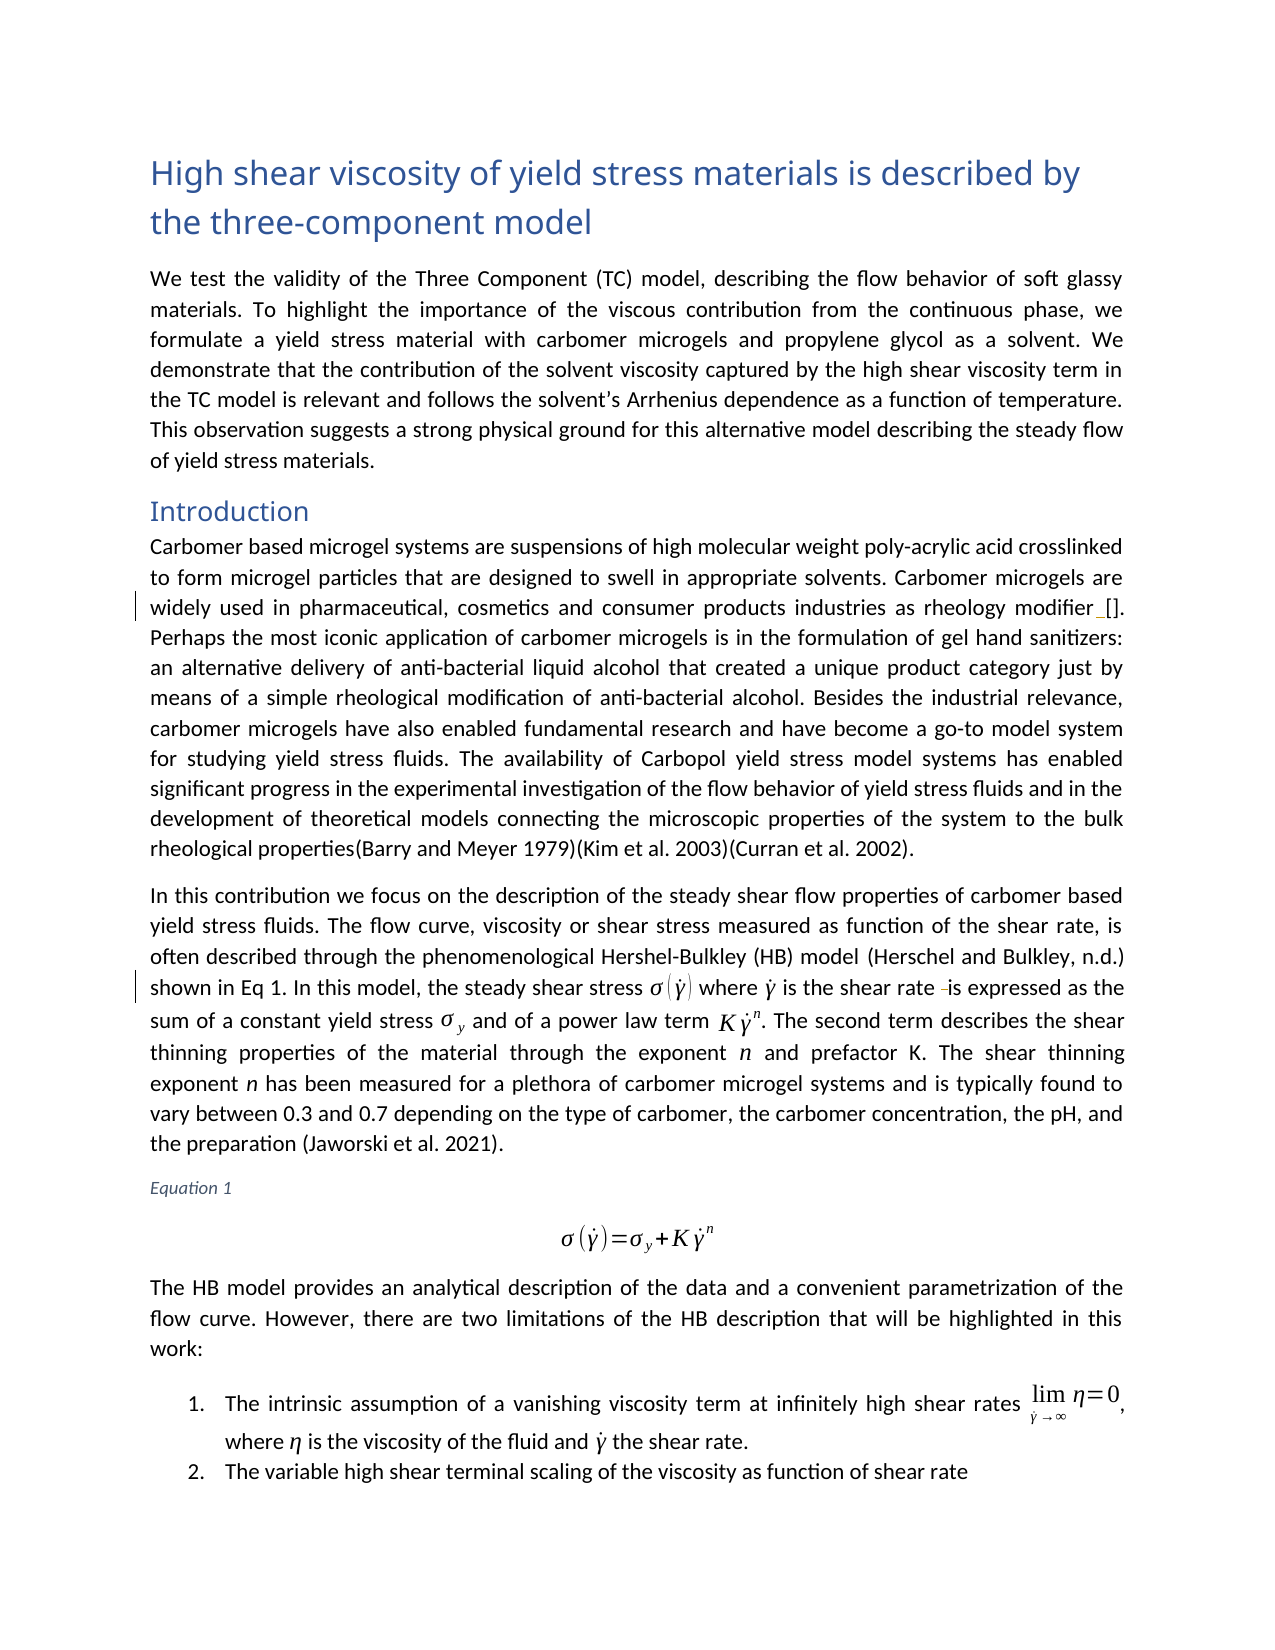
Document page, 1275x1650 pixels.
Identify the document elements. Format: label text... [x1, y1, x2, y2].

text Carbomer based microgel systems are suspensions of high molecular weight poly-acrylic acid crosslinked to form microgel particles that are designed to swell in appropriate solvents. Carbomer microgels are widely used in pharmaceutical, cosmetics and consumer products industries as rheology modifier[]. Perhaps the most iconic application of carbomer microgels is in the formulation of gel hand sanitizers: an alternative delivery of anti-bacterial liquid alcohol that created a unique product category just by means of a simple rheological modification of anti-bacterial alcohol. Besides the industrial relevance, carbomer microgels have also enabled fundamental research and have become a go-to model system for studying yield stress fluids. The availability of Carbopol yield stress model systems has enabled significant progress in the experimental investigation of the flow behavior of yield stress fluids and in the development of theoretical models connecting the microscopic properties of the system to the bulk rheological properties(Barry and Meyer 1979)(Kim et al. 2003)(Curran et al. 2002). [150, 532, 1125, 863]
text Equation 1 [150, 1176, 1125, 1199]
list The variable high shear terminal scaling of the viscosity as function of shear rate [187, 1457, 1125, 1485]
text High shear viscosity of yield stress materials is described by the three-component model [150, 150, 1125, 244]
list The intrinsic assumption of a vanishing viscosity term at infinitely high shear rates , where is the viscosity of the fluid and the shear rate. [187, 1381, 1125, 1455]
text In this contribution we focus on the description of the steady shear flow properties of carbomer based yield stress fluids. The flow curve, viscosity or shear stress measured as function of the shear rate, is often described through the phenomenological Hershel-Bulkley (HB) model (Herschel and Bulkley, n.d.) shown in Eq 1. In this model, the steady shear stress where is the shear rate is expressed as the sum of a constant yield stress and of a power law term . The second term describes the shear thinning properties of the material through the exponent and prefactor K. The shear thinning exponent n has been measured for a plethora of carbomer microgel systems and is typically found to vary between 0.3 and 0.7 depending on the type of carbomer, the carbomer concentration, the pH, and the preparation (Jaworski et al. 2021). [150, 881, 1125, 1157]
text We test the validity of the Three Component (TC) model, describing the flow behavior of soft glassy materials. To highlight the importance of the viscous contribution from the continuous phase, we formulate a yield stress material with carbomer microgels and propylene glycol as a solvent. We demonstrate that the contribution of the solvent viscosity captured by the high shear viscosity term in the TC model is relevant and follows the solvent’s Arrhenius dependence as a function of temperature. This observation suggests a strong physical ground for this alternative model describing the steady flow of yield stress materials. [150, 264, 1125, 474]
subtitle Introduction [150, 493, 1125, 529]
text The HB model provides an analytical description of the data and a convenient parametrization of the flow curve. However, there are two limitations of the HB description that will be highlighted in this work: [150, 1273, 1125, 1362]
